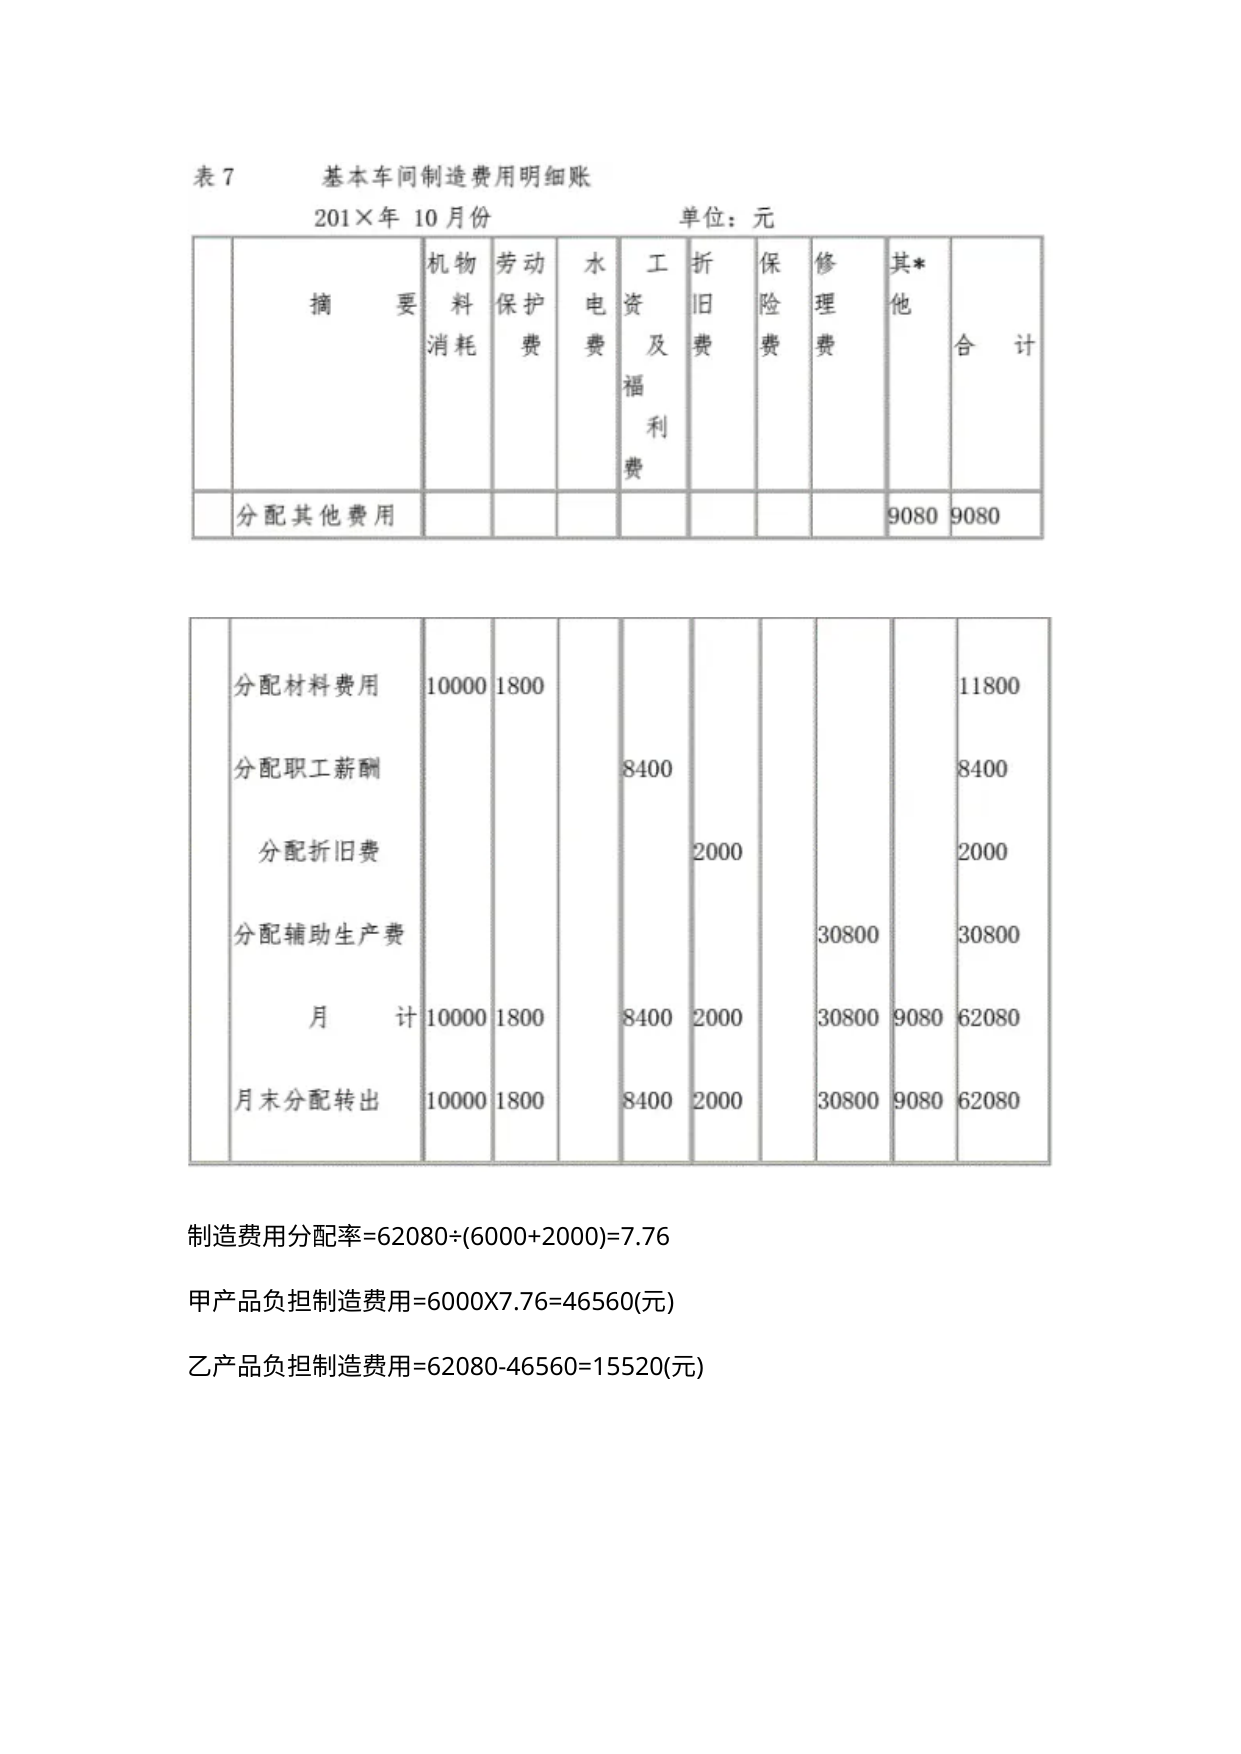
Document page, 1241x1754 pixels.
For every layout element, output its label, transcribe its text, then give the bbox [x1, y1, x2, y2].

text 制造费用分配率=62080÷(6000+2000)=7.76 [187, 1202, 1053, 1267]
picture [187, 617, 1054, 1172]
text 乙产品负担制造费用=62080-46560=15520(元) [187, 1332, 1053, 1397]
picture [187, 162, 1054, 544]
text 甲产品负担制造费用=6000X7.76=46560(元) [187, 1267, 1053, 1332]
